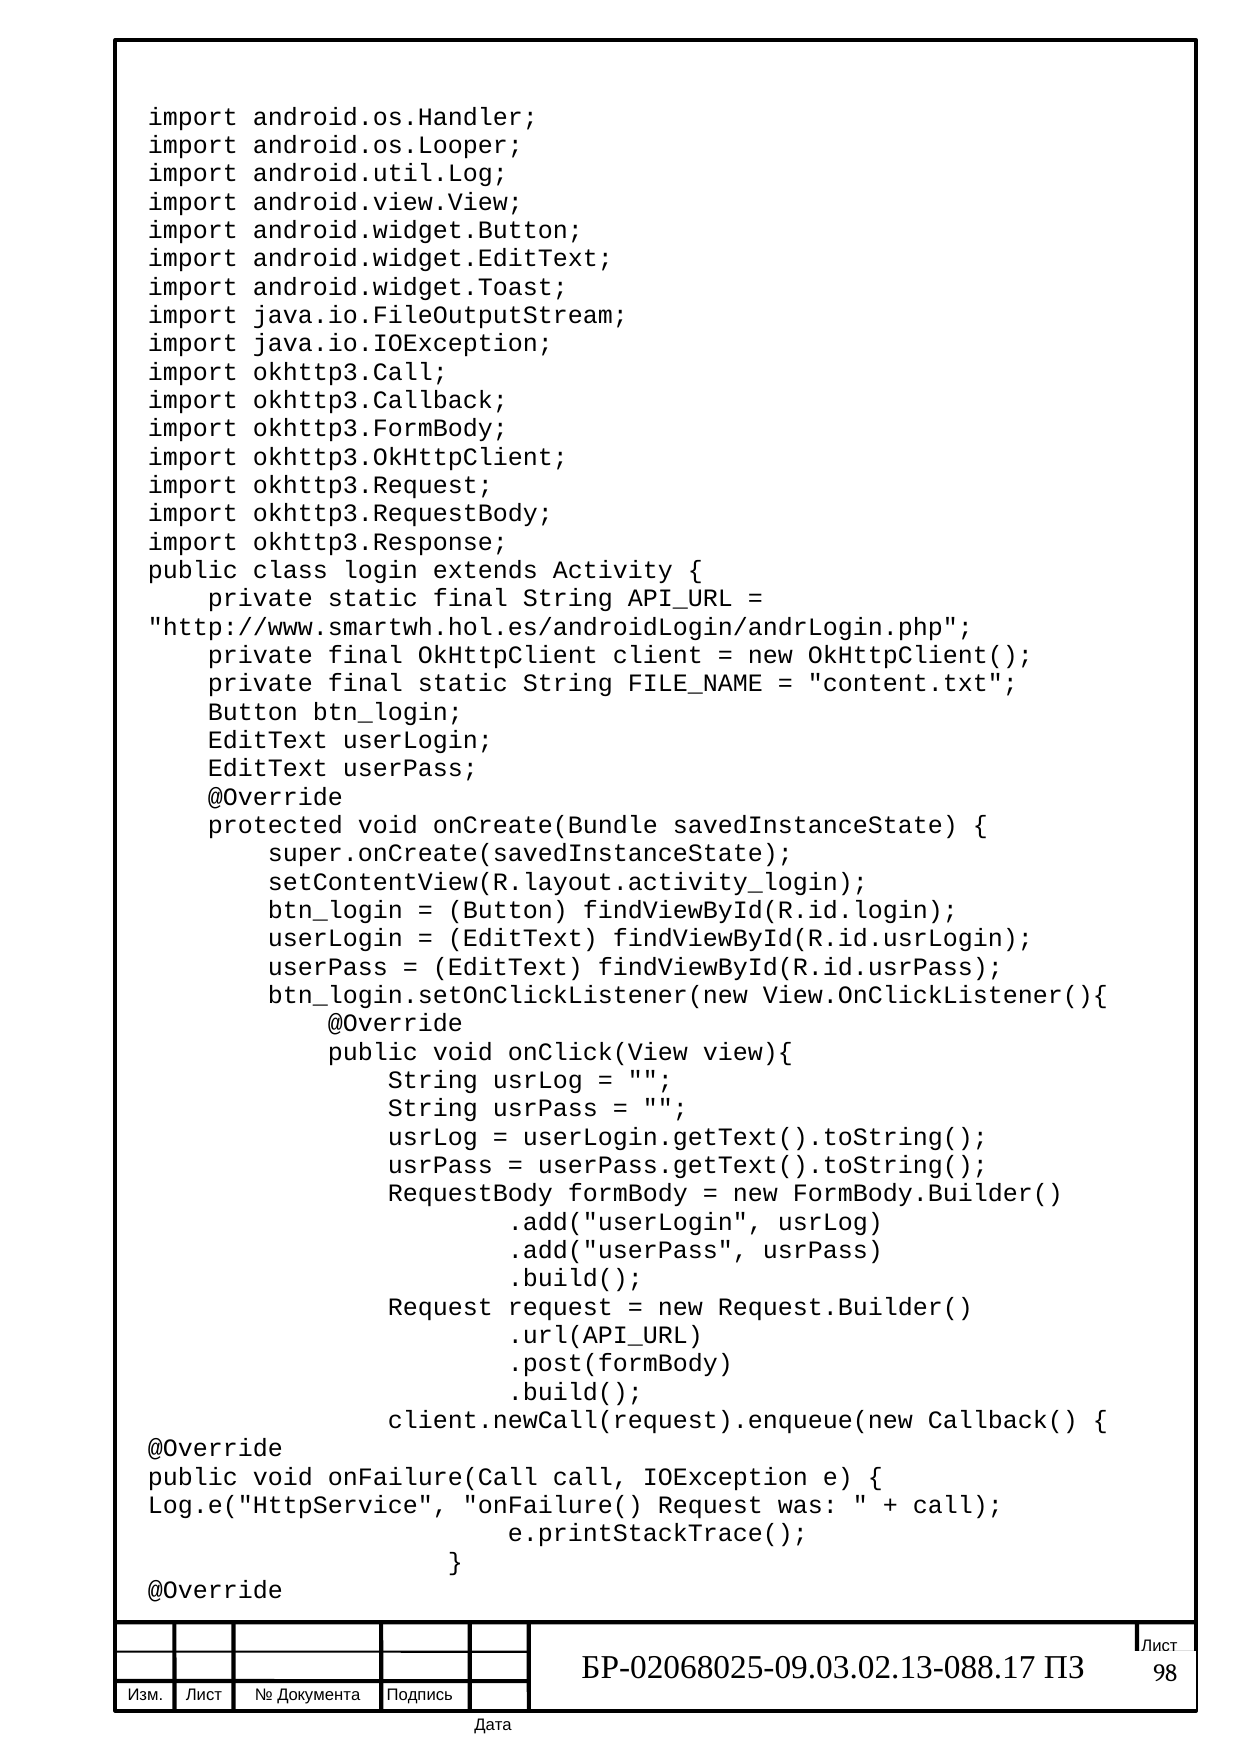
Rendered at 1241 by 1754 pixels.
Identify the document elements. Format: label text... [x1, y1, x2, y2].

text private static final String API_URL = "http://www.smartwh.hol.es/androidLogin/andrLogin.php"; [148, 586, 1181, 643]
text protected void onCreate(Bundle savedInstanceState) { [148, 813, 1181, 841]
text Request request = new Request.Builder() [148, 1294, 1181, 1323]
text private final OkHttpClient client = new OkHttpClient(); [148, 643, 1181, 671]
text btn_login = (Button) findViewById(R.id.login); [148, 898, 1181, 926]
text .post(formBody) [148, 1351, 1181, 1379]
text e.printStackTrace(); [148, 1521, 1181, 1549]
text import okhttp3.FormBody; [148, 416, 1181, 444]
text @Override [148, 1436, 1181, 1464]
text Log.e("HttpService", "onFailure() Request was: " + call); [148, 1493, 1181, 1521]
text import android.util.Log; [148, 161, 1181, 189]
text btn_login.setOnClickListener(new View.OnClickListener(){ [148, 983, 1181, 1011]
text .add("userLogin", usrLog) [148, 1209, 1181, 1238]
text super.onCreate(savedInstanceState); [148, 841, 1181, 869]
text import android.widget.EditText; [148, 246, 1181, 274]
text usrPass = userPass.getText().toString(); [148, 1153, 1181, 1181]
text import android.widget.Toast; [148, 274, 1181, 303]
text EditText userLogin; [148, 728, 1181, 756]
text public class login extends Activity { [148, 558, 1181, 586]
text import android.os.Handler; [148, 104, 1181, 133]
text import okhttp3.Response; [148, 529, 1181, 558]
text @Override [148, 1578, 1181, 1606]
text import android.widget.Button; [148, 218, 1181, 246]
text } [148, 1549, 1181, 1578]
text .url(API_URL) [148, 1323, 1181, 1351]
text userPass = (EditText) findViewById(R.id.usrPass); [148, 954, 1181, 983]
text String usrPass = ""; [148, 1096, 1181, 1124]
text String usrLog = ""; [148, 1068, 1181, 1096]
text private final static String FILE_NAME = "content.txt"; [148, 671, 1181, 699]
text import android.view.View; [148, 189, 1181, 218]
text @Override [148, 784, 1181, 813]
text @Override [148, 1011, 1181, 1039]
text public void onClick(View view){ [148, 1039, 1181, 1068]
text import okhttp3.Call; [148, 359, 1181, 388]
text .build(); [148, 1266, 1181, 1294]
text usrLog = userLogin.getText().toString(); [148, 1124, 1181, 1153]
text EditText userPass; [148, 756, 1181, 784]
text import android.os.Looper; [148, 133, 1181, 161]
text public void onFailure(Call call, IOException e) { [148, 1464, 1181, 1493]
text import java.io.FileOutputStream; [148, 303, 1181, 331]
text client.newCall(request).enqueue(new Callback() { [148, 1408, 1181, 1436]
text RequestBody formBody = new FormBody.Builder() [148, 1181, 1181, 1209]
text import java.io.IOException; [148, 331, 1181, 359]
text Button btn_login; [148, 699, 1181, 728]
text import okhttp3.RequestBody; [148, 501, 1181, 529]
text userLogin = (EditText) findViewById(R.id.usrLogin); [148, 926, 1181, 954]
text import okhttp3.Request; [148, 473, 1181, 501]
text import okhttp3.Callback; [148, 388, 1181, 416]
text .add("userPass", usrPass) [148, 1238, 1181, 1266]
text import okhttp3.OkHttpClient; [148, 444, 1181, 473]
text .build(); [148, 1379, 1181, 1408]
text setContentView(R.layout.activity_login); [148, 869, 1181, 898]
